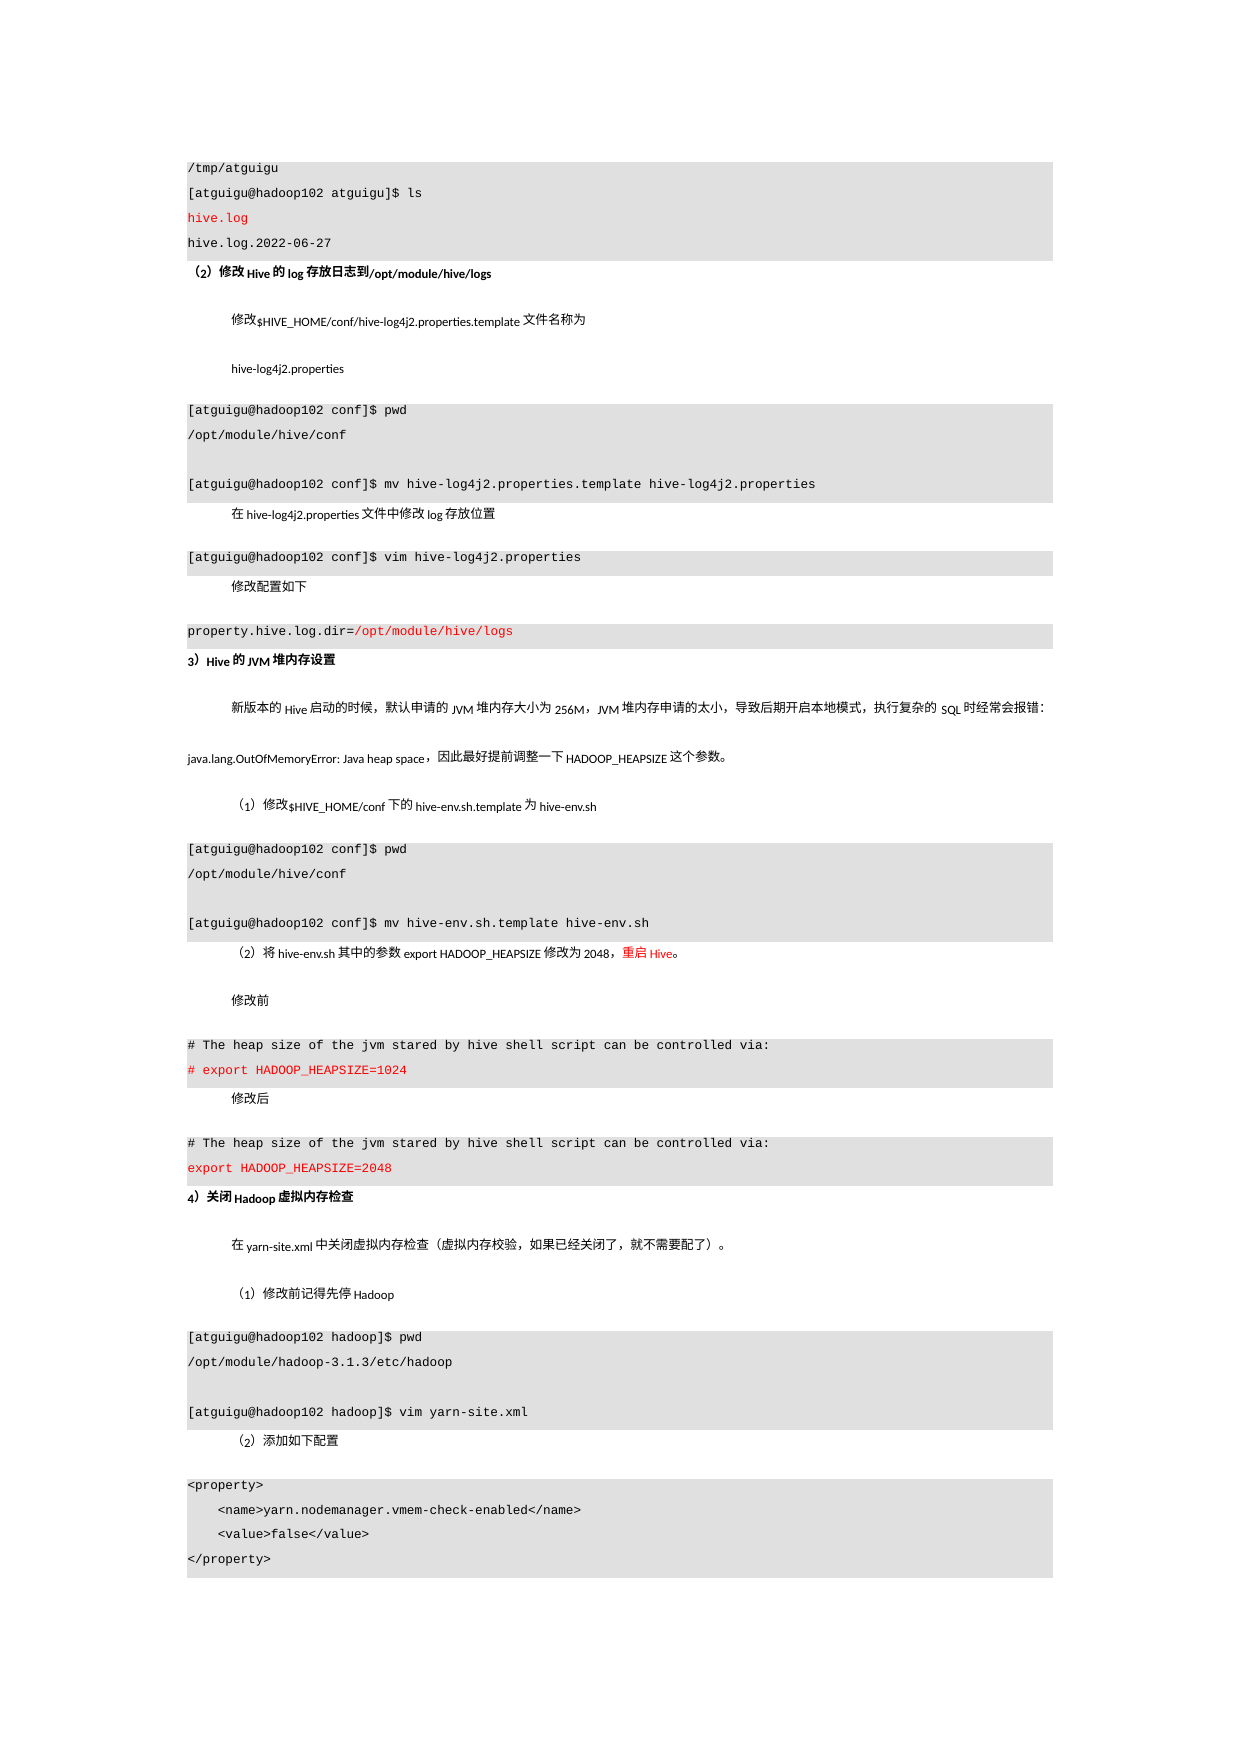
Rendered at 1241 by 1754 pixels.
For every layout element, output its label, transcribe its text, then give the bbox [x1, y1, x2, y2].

text [atguigu@hadoop102 atguigu]$ ls [187, 187, 1053, 212]
text <name>yarn.nodemanager.vmem-check-enabled</name> [187, 1503, 1053, 1528]
text 修改前 [187, 990, 1053, 1023]
text # The heap size of the jvm stared by hive shell script can be controlled via: [187, 1039, 1053, 1063]
text /opt/module/hive/conf [187, 428, 1053, 453]
text [atguigu@hadoop102 hadoop]$ vim yarn-site.xml [187, 1406, 1053, 1430]
text <value>false</value> [187, 1528, 1053, 1553]
text （2）将hive-env.sh其中的参数 export HADOOP_HEAPSIZE修改为2048，重启Hive。 [187, 942, 1053, 974]
text /opt/module/hadoop-3.1.3/etc/hadoop [187, 1356, 1053, 1381]
text property.hive.log.dir=/opt/module/hive/logs [187, 624, 1053, 649]
text [atguigu@hadoop102 conf]$ pwd [187, 404, 1053, 428]
text 在yarn-site.xml中关闭虚拟内存检查（虚拟内存校验，如果已经关闭了，就不需要配了）。 [187, 1234, 1053, 1267]
text </property> [187, 1553, 1053, 1578]
text 3）Hive的JVM堆内存设置 [187, 649, 1053, 682]
text （2）添加如下配置 [187, 1430, 1053, 1463]
text [atguigu@hadoop102 conf]$ mv hive-env.sh.template hive-env.sh [187, 917, 1053, 942]
text # export HADOOP_HEAPSIZE=1024 [187, 1063, 1053, 1088]
text [atguigu@hadoop102 conf]$ pwd [187, 843, 1053, 868]
text 新版本的Hive启动的时候，默认申请的JVM堆内存大小为256M，JVM堆内存申请的太小，导致后期开启本地模式，执行复杂的SQL时经常会报错：java.lang.OutOfMemoryError: Java heap space，因此最好提前调整一下HADOOP_HEAPSIZE这个参数。 [187, 697, 1053, 779]
text 修改配置如下 [187, 576, 1053, 608]
text [atguigu@hadoop102 hadoop]$ pwd [187, 1331, 1053, 1356]
text export HADOOP_HEAPSIZE=2048 [187, 1161, 1053, 1186]
text 在hive-log4j2.properties文件中修改log存放位置 [187, 503, 1053, 535]
text [atguigu@hadoop102 conf]$ vim hive-log4j2.properties [187, 551, 1053, 576]
text hive.log.2022-06-27 [187, 236, 1053, 261]
text 修改后 [187, 1088, 1053, 1121]
text hive-log4j2.properties [187, 358, 1053, 390]
text 4）关闭Hadoop虚拟内存检查 [187, 1186, 1053, 1219]
text <property> [187, 1479, 1053, 1503]
text （1）修改$HIVE_HOME/conf下的hive-env.sh.template为hive-env.sh [187, 794, 1053, 827]
text hive.log [187, 212, 1053, 236]
text [atguigu@hadoop102 conf]$ mv hive-log4j2.properties.template hive-log4j2.properties [187, 478, 1053, 503]
text /tmp/atguigu [187, 162, 1053, 187]
text （2）修改Hive的log存放日志到/opt/module/hive/logs [187, 261, 1053, 294]
text 修改$HIVE_HOME/conf/hive-log4j2.properties.template文件名称为 [187, 309, 1053, 342]
text # The heap size of the jvm stared by hive shell script can be controlled via: [187, 1137, 1053, 1161]
text /opt/module/hive/conf [187, 868, 1053, 892]
text （1）修改前记得先停Hadoop [187, 1283, 1053, 1315]
